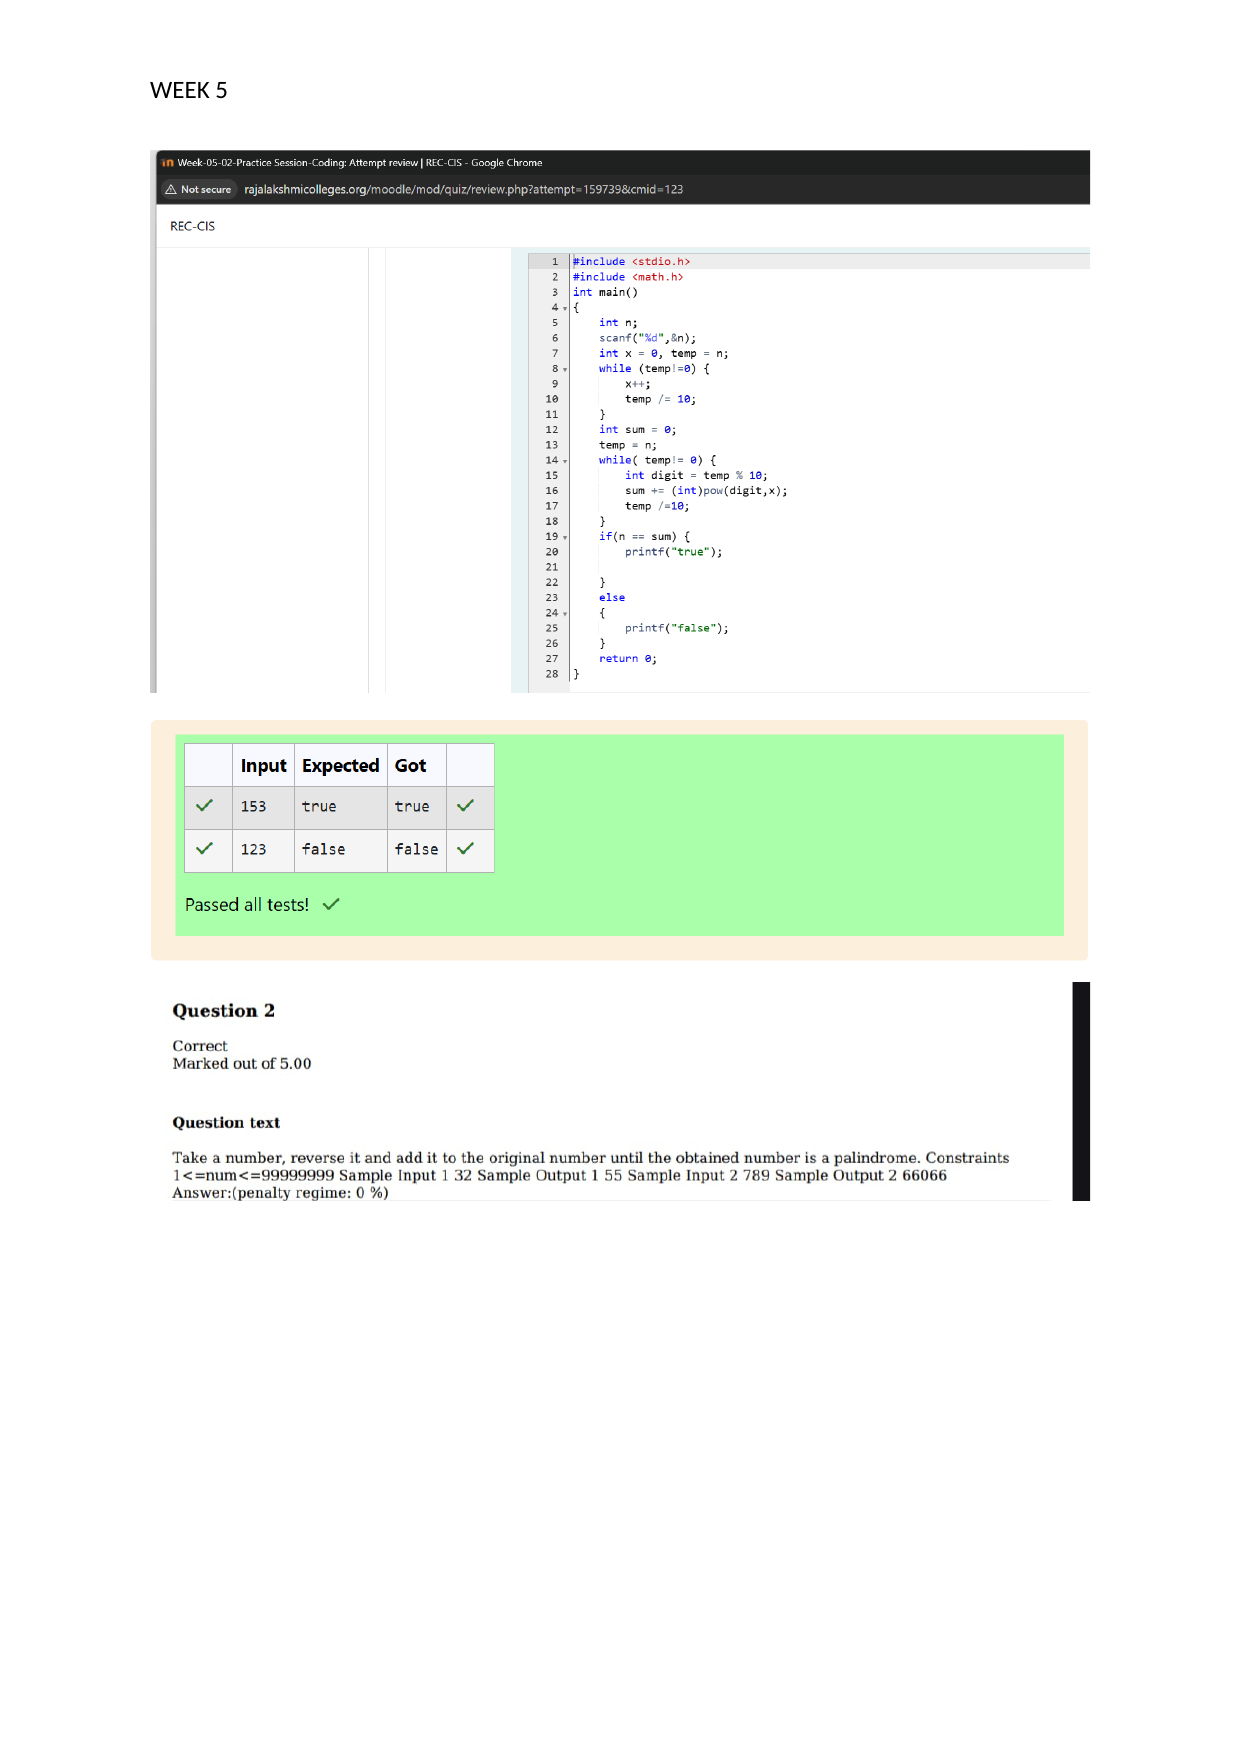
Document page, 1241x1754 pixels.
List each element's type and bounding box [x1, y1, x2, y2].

picture [150, 150, 1091, 693]
picture [150, 713, 1091, 961]
picture [150, 982, 1091, 1201]
